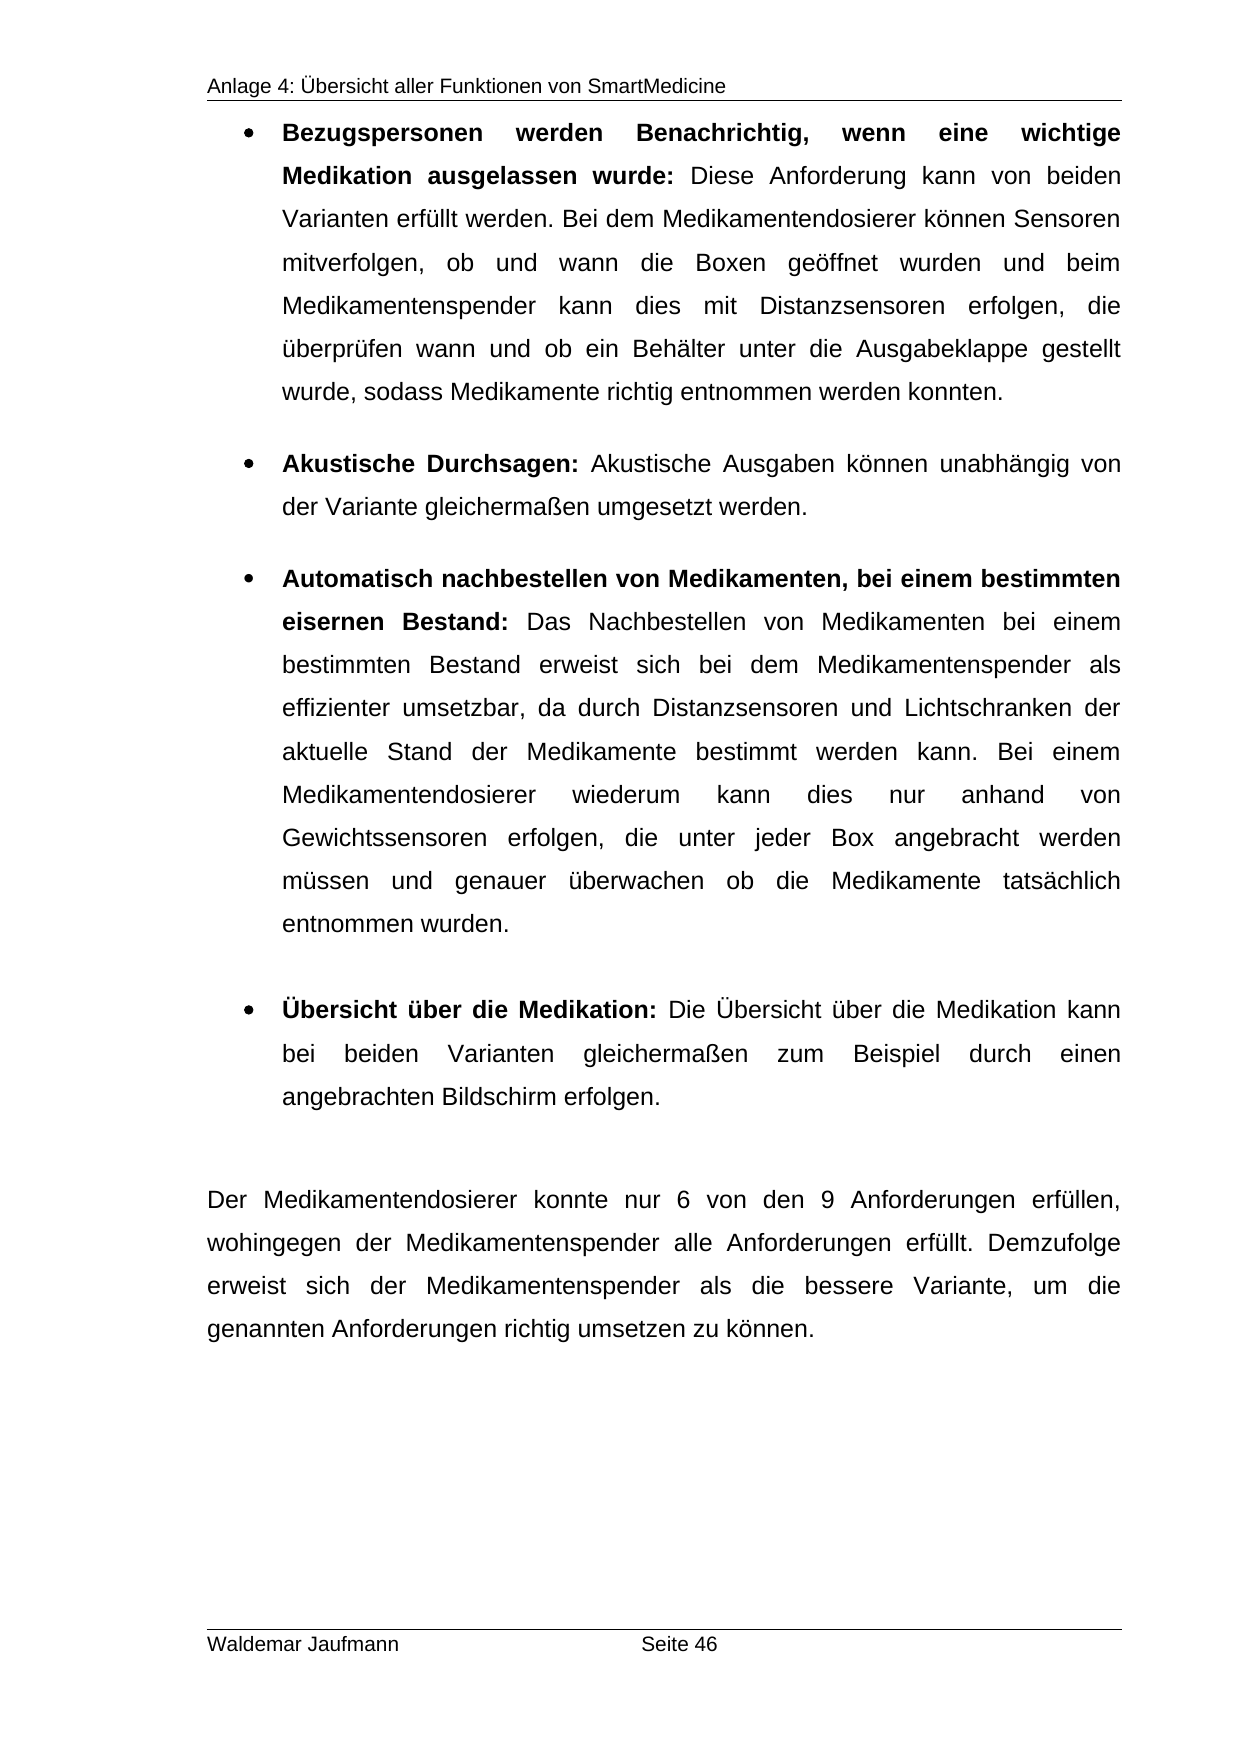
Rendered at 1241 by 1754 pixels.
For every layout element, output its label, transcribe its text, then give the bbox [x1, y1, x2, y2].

list Übersicht über die Medikation: Die Übersicht über die Medikation kann bei beiden Varianten gleichermaßen zum Beispiel durch einen angebrachten Bildschirm erfolgen. [244, 995, 1122, 1110]
text Der Medikamentendosierer konnte nur 6 von den 9 Anforderungen erfüllen, wohingegen der Medikamentenspender alle Anforderungen erfüllt. Demzufolge erweist sich der Medikamentenspender als die bessere Variante, um die genannten Anforderungen richtig umsetzen zu können. [207, 1184, 1122, 1343]
list Bezugspersonen werden Benachrichtig, wenn eine wichtige Medikation ausgelassen wurde: Diese Anforderung kann von beiden Varianten erfüllt werden. Bei dem Medikamentendosierer können Sensoren mitverfolgen, ob und wann die Boxen geöffnet wurden und beim Medikamentenspender kann dies mit Distanzsensoren erfolgen, die überprüfen wann und ob ein Behälter unter die Ausgabeklappe gestellt wurde, sodass Medikamente richtig entnommen werden konnten. [244, 118, 1122, 406]
list Automatisch nachbestellen von Medikamenten, bei einem bestimmten eisernen Bestand: Das Nachbestellen von Medikamenten bei einem bestimmten Bestand erweist sich bei dem Medikamentenspender als effizienter umsetzbar, da durch Distanzsensoren und Lichtschranken der aktuelle Stand der Medikamente bestimmt werden kann. Bei einem Medikamentendosierer wiederum kann dies nur anhand von Gewichtssensoren erfolgen, die unter jeder Box angebracht werden müssen und genauer überwachen ob die Medikamente tatsächlich entnommen wurden. [244, 564, 1122, 938]
list Akustische Durchsagen: Akustische Ausgaben können unabhängig von der Variante gleichermaßen umgesetzt werden. [244, 449, 1122, 521]
